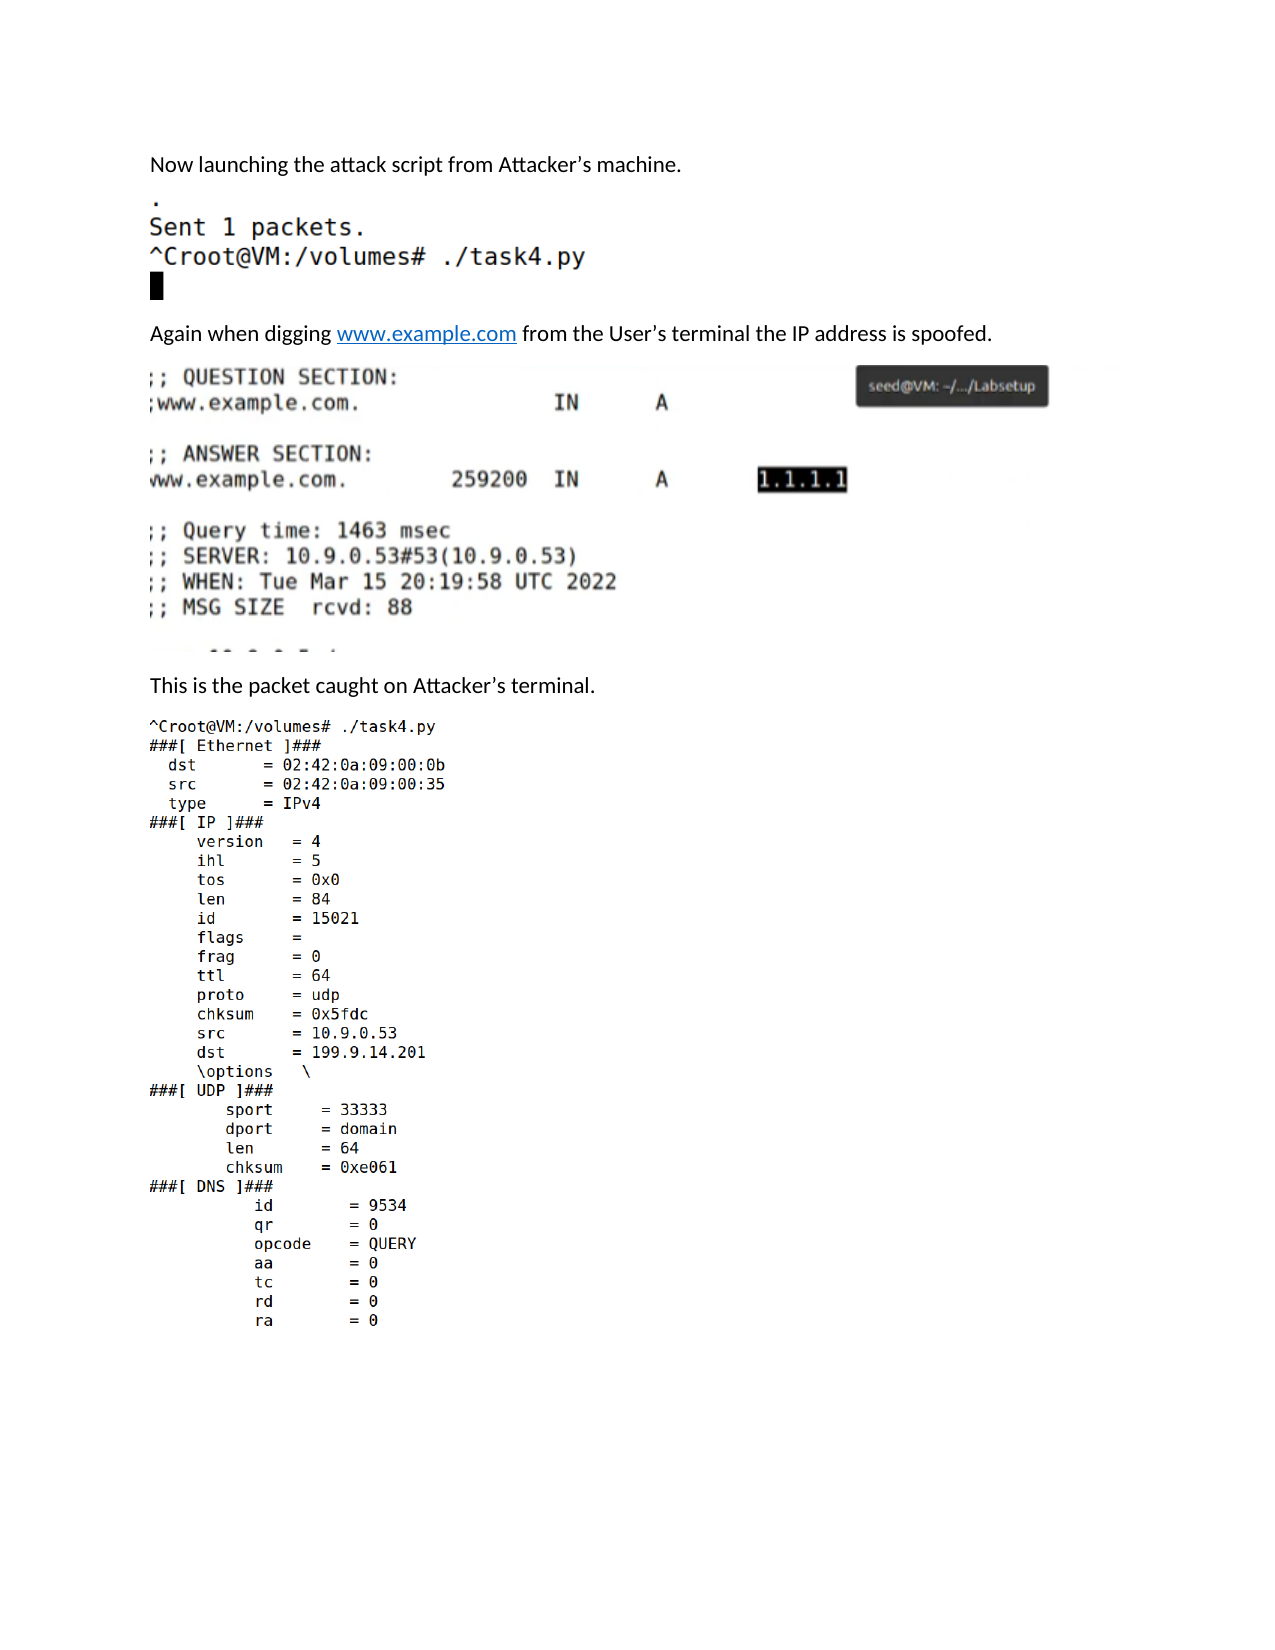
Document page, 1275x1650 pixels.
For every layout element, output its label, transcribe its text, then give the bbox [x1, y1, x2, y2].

text This is the packet caught on Attacker’s terminal. [150, 671, 1125, 699]
picture [150, 196, 1125, 300]
text Now launching the attack script from Attacker’s machine. [150, 150, 1125, 178]
text Again when digging www.example.com from the User’s terminal the IP address is spoofed. [150, 319, 1125, 347]
picture [150, 717, 791, 1327]
picture [150, 365, 1125, 652]
